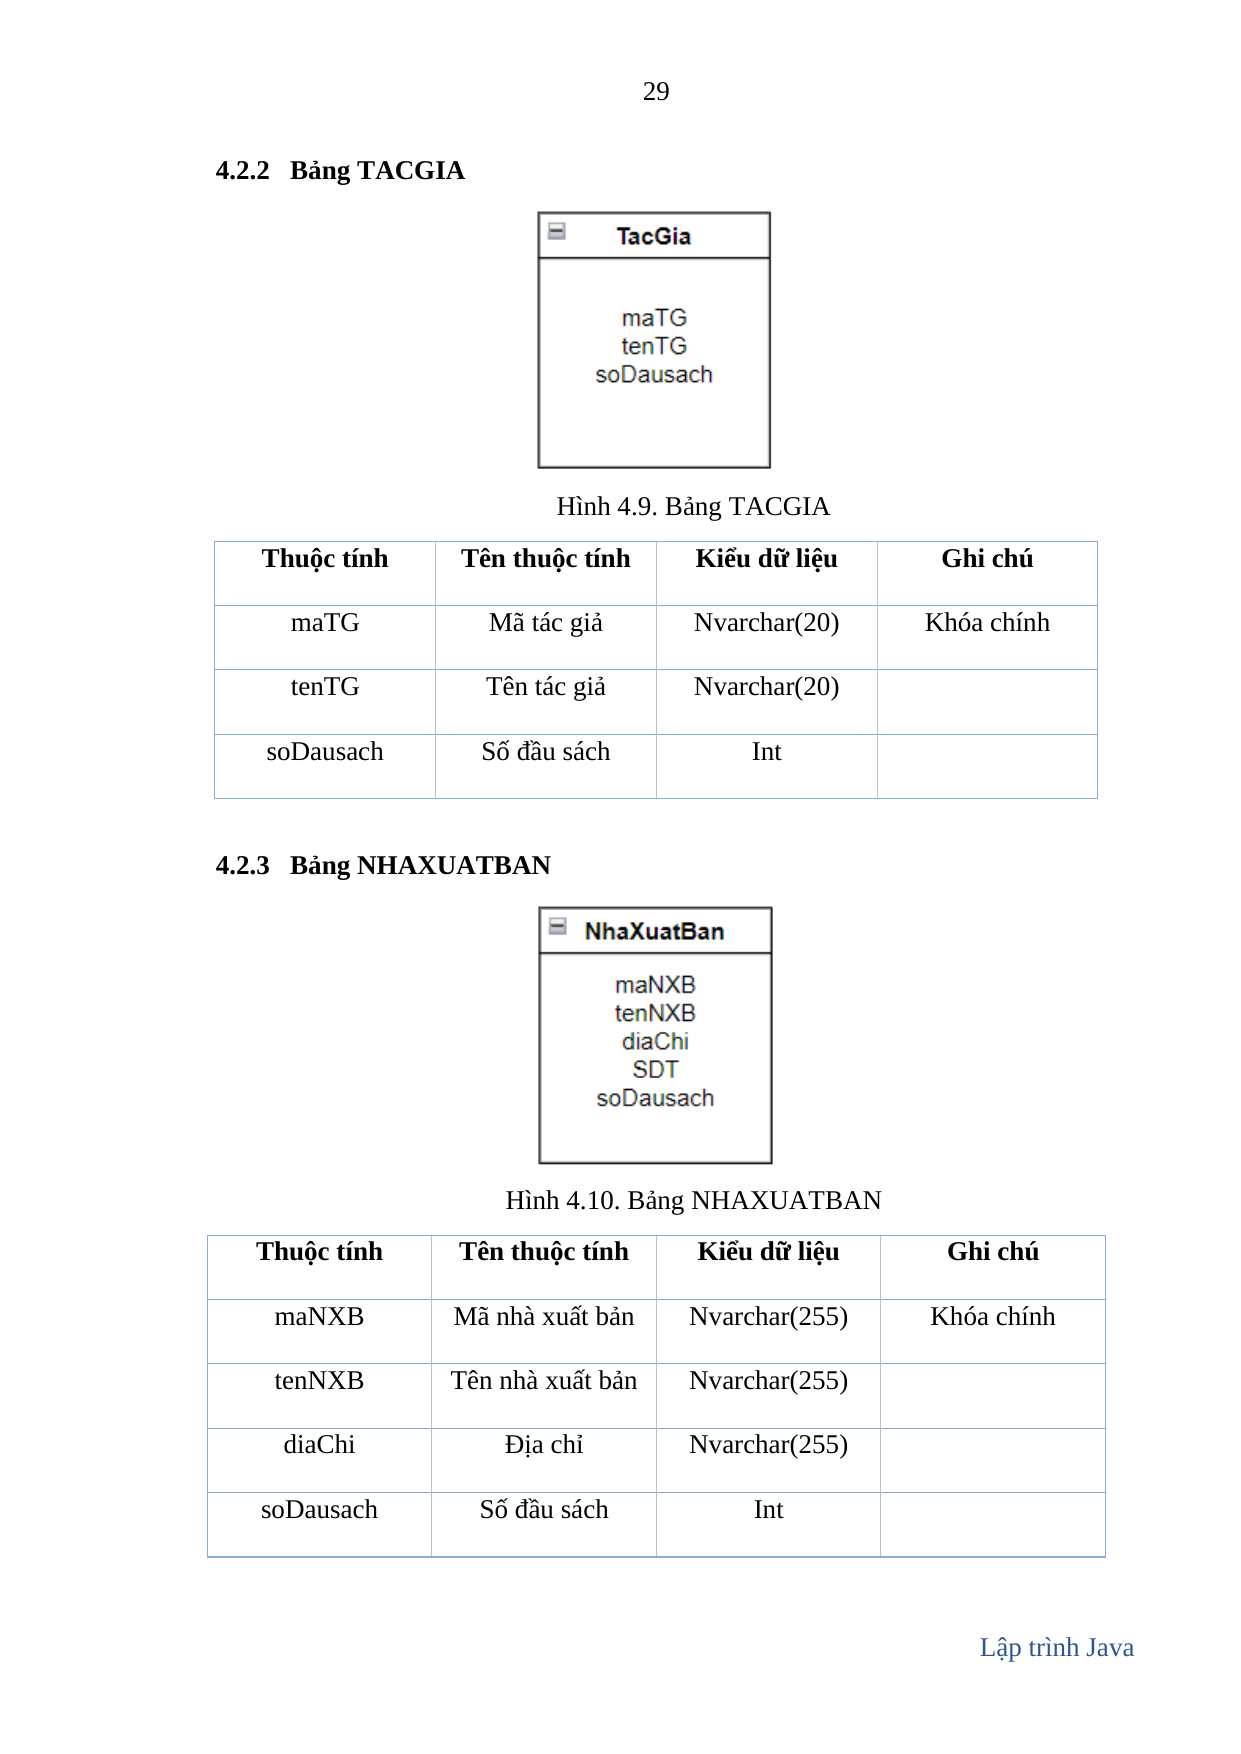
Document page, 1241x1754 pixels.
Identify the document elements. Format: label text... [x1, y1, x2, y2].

table_cell maNXB [208, 1300, 431, 1363]
table_cell Nvarchar(255) [657, 1429, 880, 1492]
table_cell Nvarchar(20) [657, 670, 877, 734]
table_header Ghi chú [881, 1236, 1105, 1299]
list Hình 4.9. Bảng TACGIA [253, 490, 1134, 522]
table_cell Nvarchar(20) [657, 606, 877, 669]
table_cell [881, 1364, 1105, 1428]
table_cell [878, 735, 1097, 798]
table_cell Khóa chính [881, 1300, 1105, 1363]
table_cell Số đầu sách [436, 735, 656, 798]
table_cell Int [657, 735, 877, 798]
table_cell Tên tác giả [436, 670, 656, 734]
table_cell Nvarchar(255) [657, 1300, 880, 1363]
table_cell [878, 670, 1097, 734]
table_cell maTG [215, 606, 435, 669]
table_cell Địa chỉ [432, 1429, 656, 1492]
picture [533, 204, 779, 472]
table_cell Nvarchar(255) [657, 1364, 880, 1428]
list Hình 4.10. Bảng NHAXUATBAN [253, 1184, 1134, 1215]
table_cell Int [657, 1493, 880, 1556]
table_cell Tên nhà xuất bản [432, 1364, 656, 1428]
subtitle 4.2.2 Bảng TACGIA [216, 154, 1134, 185]
table_cell Số đầu sách [432, 1493, 656, 1556]
table_cell diaChi [208, 1429, 431, 1492]
table_cell [881, 1493, 1105, 1556]
table_cell Mã tác giả [436, 606, 656, 669]
table_cell Mã nhà xuất bản [432, 1300, 656, 1363]
table_cell tenTG [215, 670, 435, 734]
table_cell tenNXB [208, 1364, 431, 1428]
picture [537, 899, 775, 1166]
table_cell [881, 1429, 1105, 1492]
table_cell soDausach [208, 1493, 431, 1556]
table_cell Khóa chính [878, 606, 1097, 669]
table_header Tên thuộc tính [436, 542, 656, 605]
table_header Thuộc tính [215, 542, 435, 605]
table_header Kiểu dữ liệu [657, 1236, 880, 1299]
table_header Tên thuộc tính [432, 1236, 656, 1299]
table_cell soDausach [215, 735, 435, 798]
table_header Ghi chú [878, 542, 1097, 605]
table_header Thuộc tính [208, 1236, 431, 1299]
subtitle 4.2.3 Bảng NHAXUATBAN [216, 849, 1134, 881]
table_header Kiểu dữ liệu [657, 542, 877, 605]
